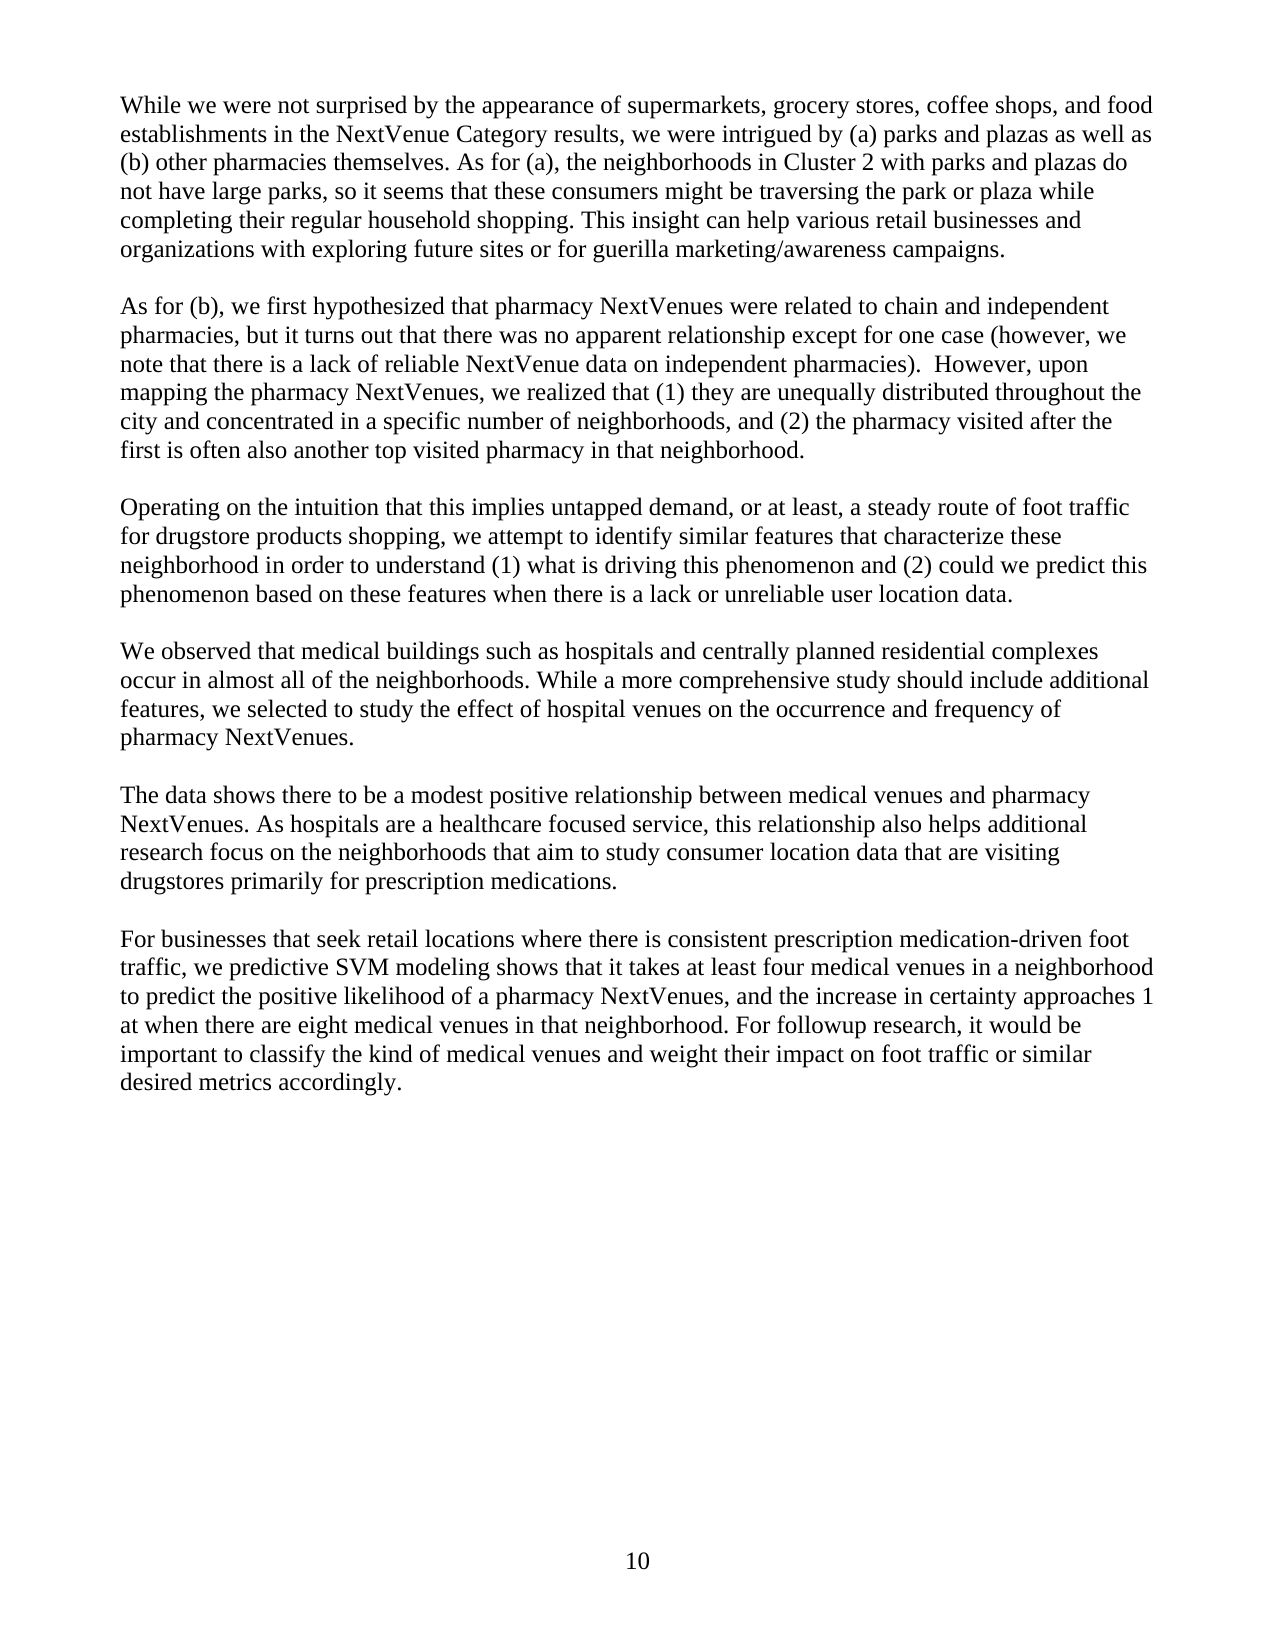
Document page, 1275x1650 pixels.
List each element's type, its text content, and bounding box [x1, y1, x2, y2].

text While we were not surprised by the appearance of supermarkets, grocery stores, coffee shops, and food establishments in the NextVenue Category results, we were intrigued by (a) parks and plazas as well as (b) other pharmacies themselves. As for (a), the neighborhoods in Cluster 2 with parks and plazas do not have large parks, so it seems that these consumers might be traversing the park or plaza while completing their regular household shopping. This insight can help various retail businesses and organizations with exploring future sites or for guerilla marketing/awareness campaigns. [120, 90, 1155, 262]
text We observed that medical buildings such as hospitals and centrally planned residential complexes occur in almost all of the neighborhoods. While a more comprehensive study should include additional features, we selected to study the effect of hospital venues on the occurrence and frequency of pharmacy NextVenues. [120, 636, 1155, 751]
text The data shows there to be a modest positive relationship between medical venues and pharmacy NextVenues. As hospitals are a healthcare focused service, this relationship also helps additional research focus on the neighborhoods that aim to study consumer location data that are visiting drugstores primarily for prescription medications. [120, 780, 1155, 895]
text As for (b), we first hypothesized that pharmacy NextVenues were related to chain and independent pharmacies, but it turns out that there was no apparent relationship except for one case (however, we note that there is a lack of reliable NextVenue data on independent pharmacies). However, upon mapping the pharmacy NextVenues, we realized that (1) they are unequally distributed throughout the city and concentrated in a specific number of neighborhoods, and (2) the pharmacy visited after the first is often also another top visited pharmacy in that neighborhood. [120, 291, 1155, 464]
text Operating on the intuition that this implies untapped demand, or at least, a steady route of foot traffic for drugstore products shopping, we attempt to identify similar features that characterize these neighborhood in order to understand (1) what is driving this phenomenon and (2) could we predict this phenomenon based on these features when there is a lack or unreliable user location data. [120, 492, 1155, 607]
text For businesses that seek retail locations where there is consistent prescription medication-driven foot traffic, we predictive SVM modeling shows that it takes at least four medical venues in a neighborhood to predict the positive likelihood of a pharmacy NextVenues, and the increase in certainty approaches 1 at when there are eight medical venues in that neighborhood. For followup research, it would be important to classify the kind of medical venues and weight their impact on foot traffic or similar desired metrics accordingly. [120, 924, 1155, 1096]
